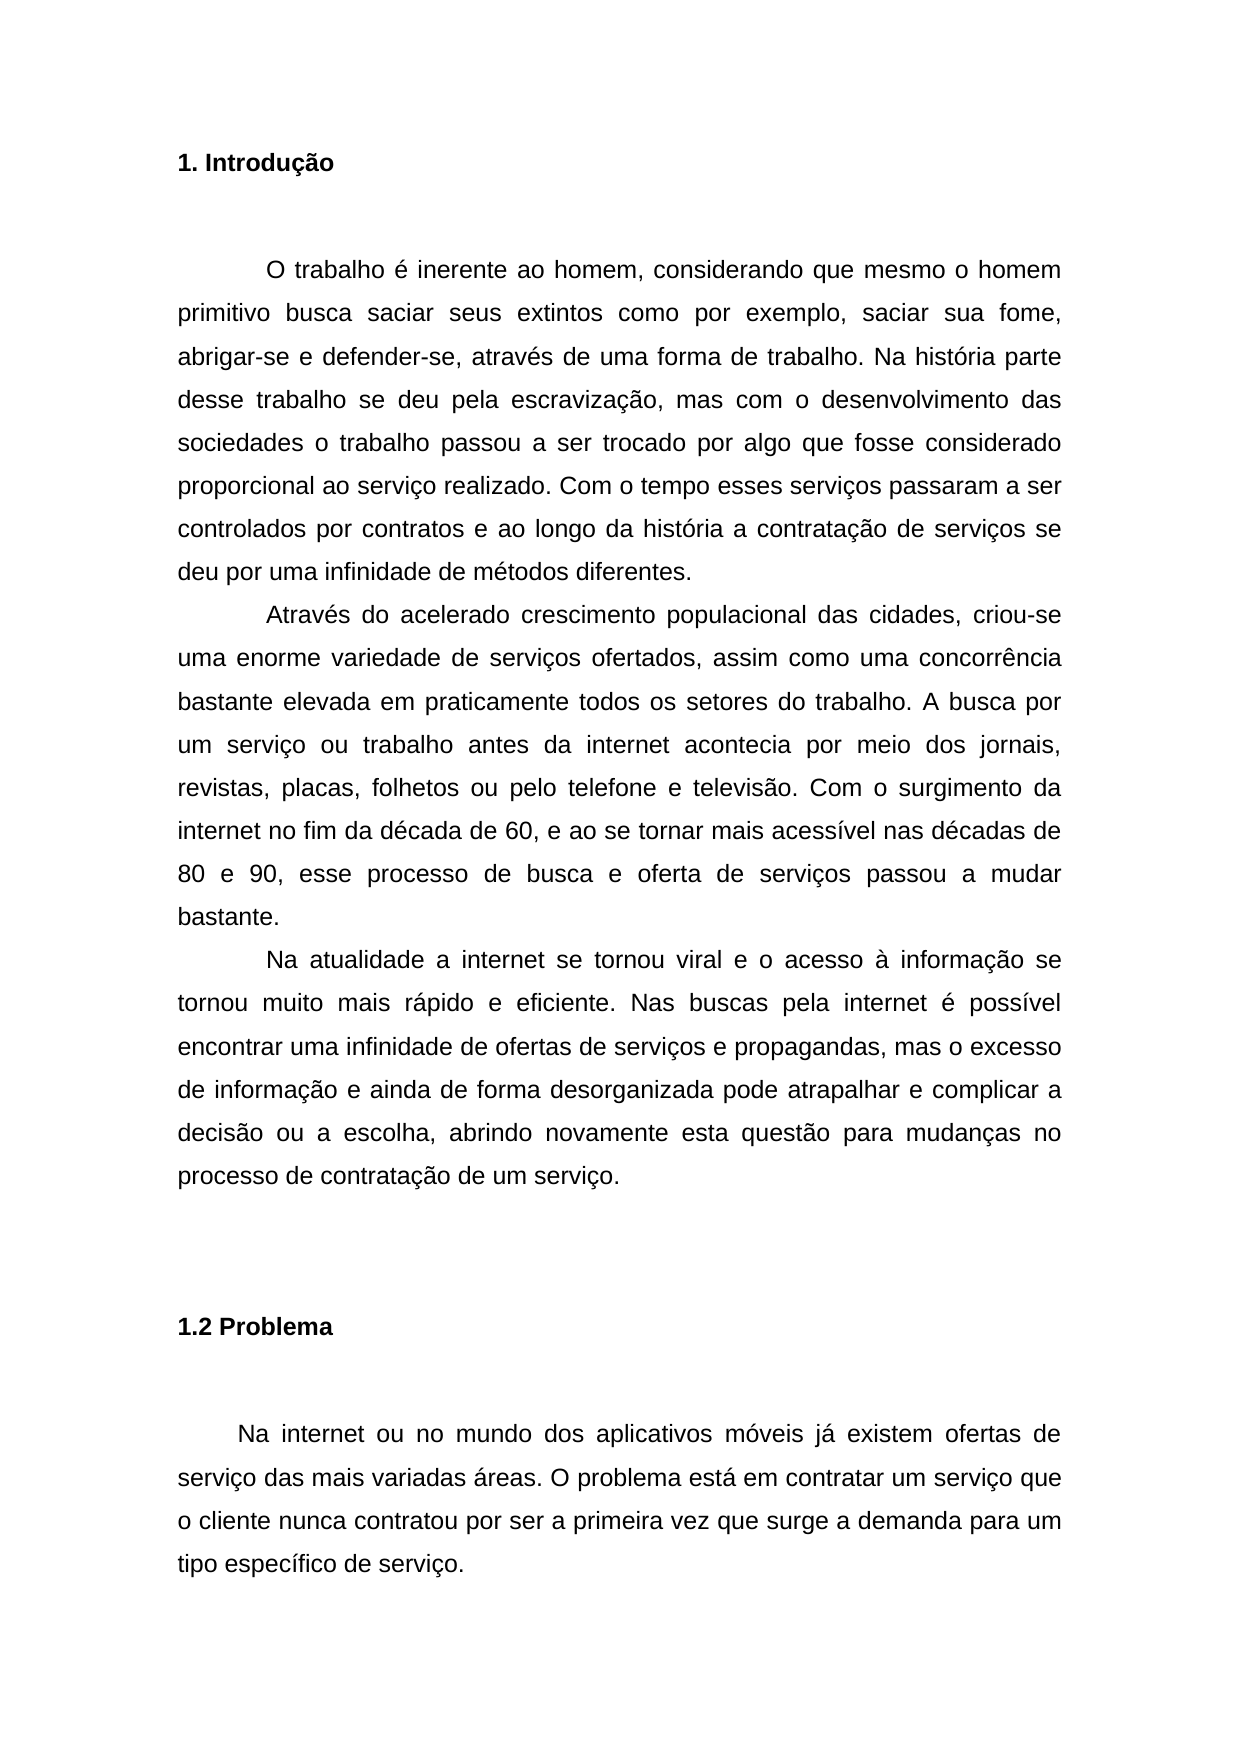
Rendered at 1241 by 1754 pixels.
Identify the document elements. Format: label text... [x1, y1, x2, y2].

text 1.2 Problema [177, 1312, 1063, 1341]
text O trabalho é inerente ao homem, considerando que mesmo o homem primitivo busca saciar seus extintos como por exemplo, saciar sua fome, abrigar-se e defender-se, através de uma forma de trabalho. Na história parte desse trabalho se deu pela escravização, mas com o desenvolvimento das sociedades o trabalho passou a ser trocado por algo que fosse considerado proporcional ao serviço realizado. Com o tempo esses serviços passaram a ser controlados por contratos e ao longo da história a contratação de serviços se deu por uma infinidade de métodos diferentes. [177, 255, 1063, 586]
text 1. Introdução [177, 148, 1063, 176]
text Na internet ou no mundo dos aplicativos móveis já existem ofertas de serviço das mais variadas áreas. O problema está em contratar um serviço que o cliente nunca contratou por ser a primeira vez que surge a demanda para um tipo específico de serviço. [177, 1419, 1063, 1578]
text Na atualidade a internet se tornou viral e o acesso à informação se tornou muito mais rápido e eficiente. Nas buscas pela internet é possível encontrar uma infinidade de ofertas de serviços e propagandas, mas o excesso de informação e ainda de forma desorganizada pode atrapalhar e complicar a decisão ou a escolha, abrindo novamente esta questão para mudanças no processo de contratação de um serviço. [177, 945, 1063, 1190]
text Através do acelerado crescimento populacional das cidades, criou-se uma enorme variedade de serviços ofertados, assim como uma concorrência bastante elevada em praticamente todos os setores do trabalho. A busca por um serviço ou trabalho antes da internet acontecia por meio dos jornais, revistas, placas, folhetos ou pelo telefone e televisão. Com o surgimento da internet no fim da década de 60, e ao se tornar mais acessível nas décadas de 80 e 90, esse processo de busca e oferta de serviços passou a mudar bastante. [177, 600, 1063, 931]
